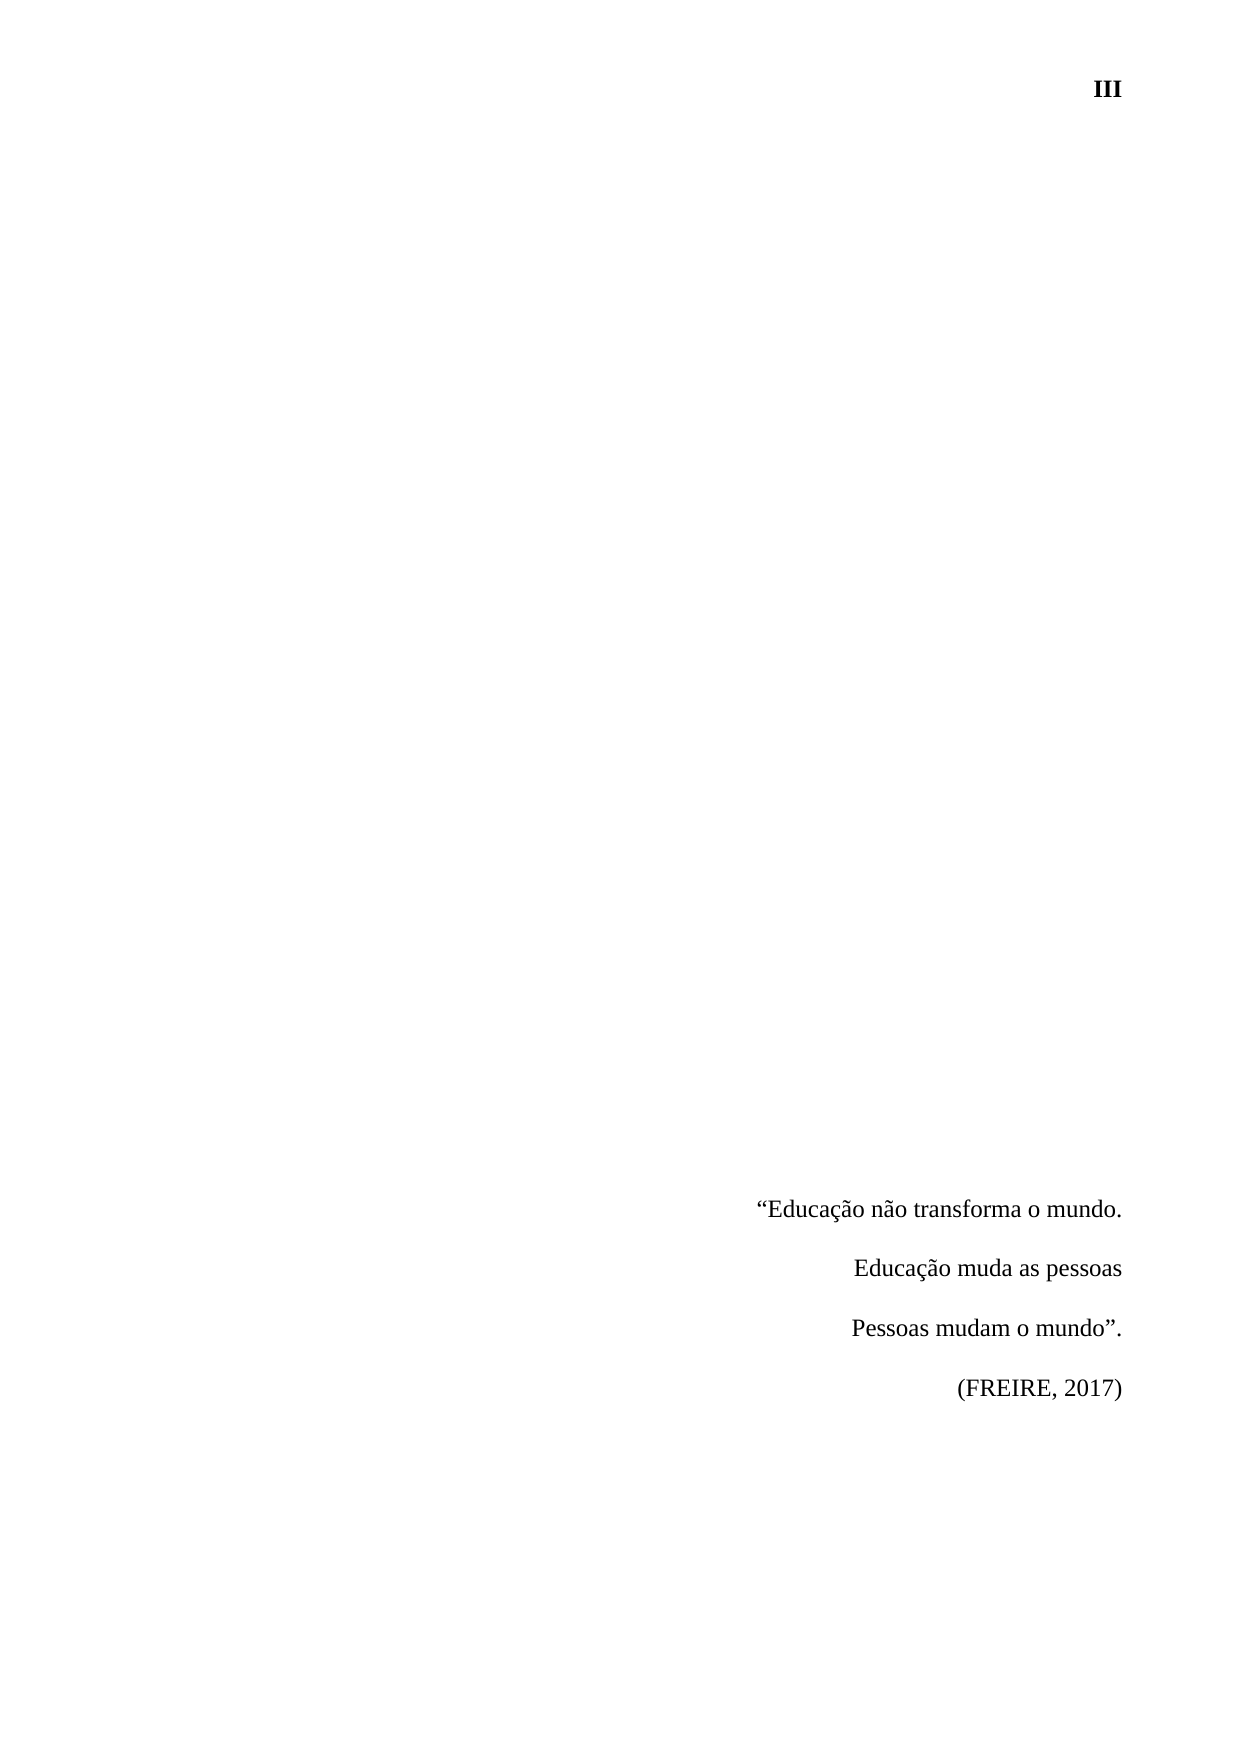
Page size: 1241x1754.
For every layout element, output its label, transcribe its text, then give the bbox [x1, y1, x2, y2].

text Educação muda as pessoas [177, 1253, 1122, 1282]
text “Educação não transforma o mundo. [177, 1194, 1122, 1222]
text (FREIRE, 2017) [177, 1373, 1122, 1402]
text Pessoas mudam o mundo”. [177, 1313, 1122, 1342]
